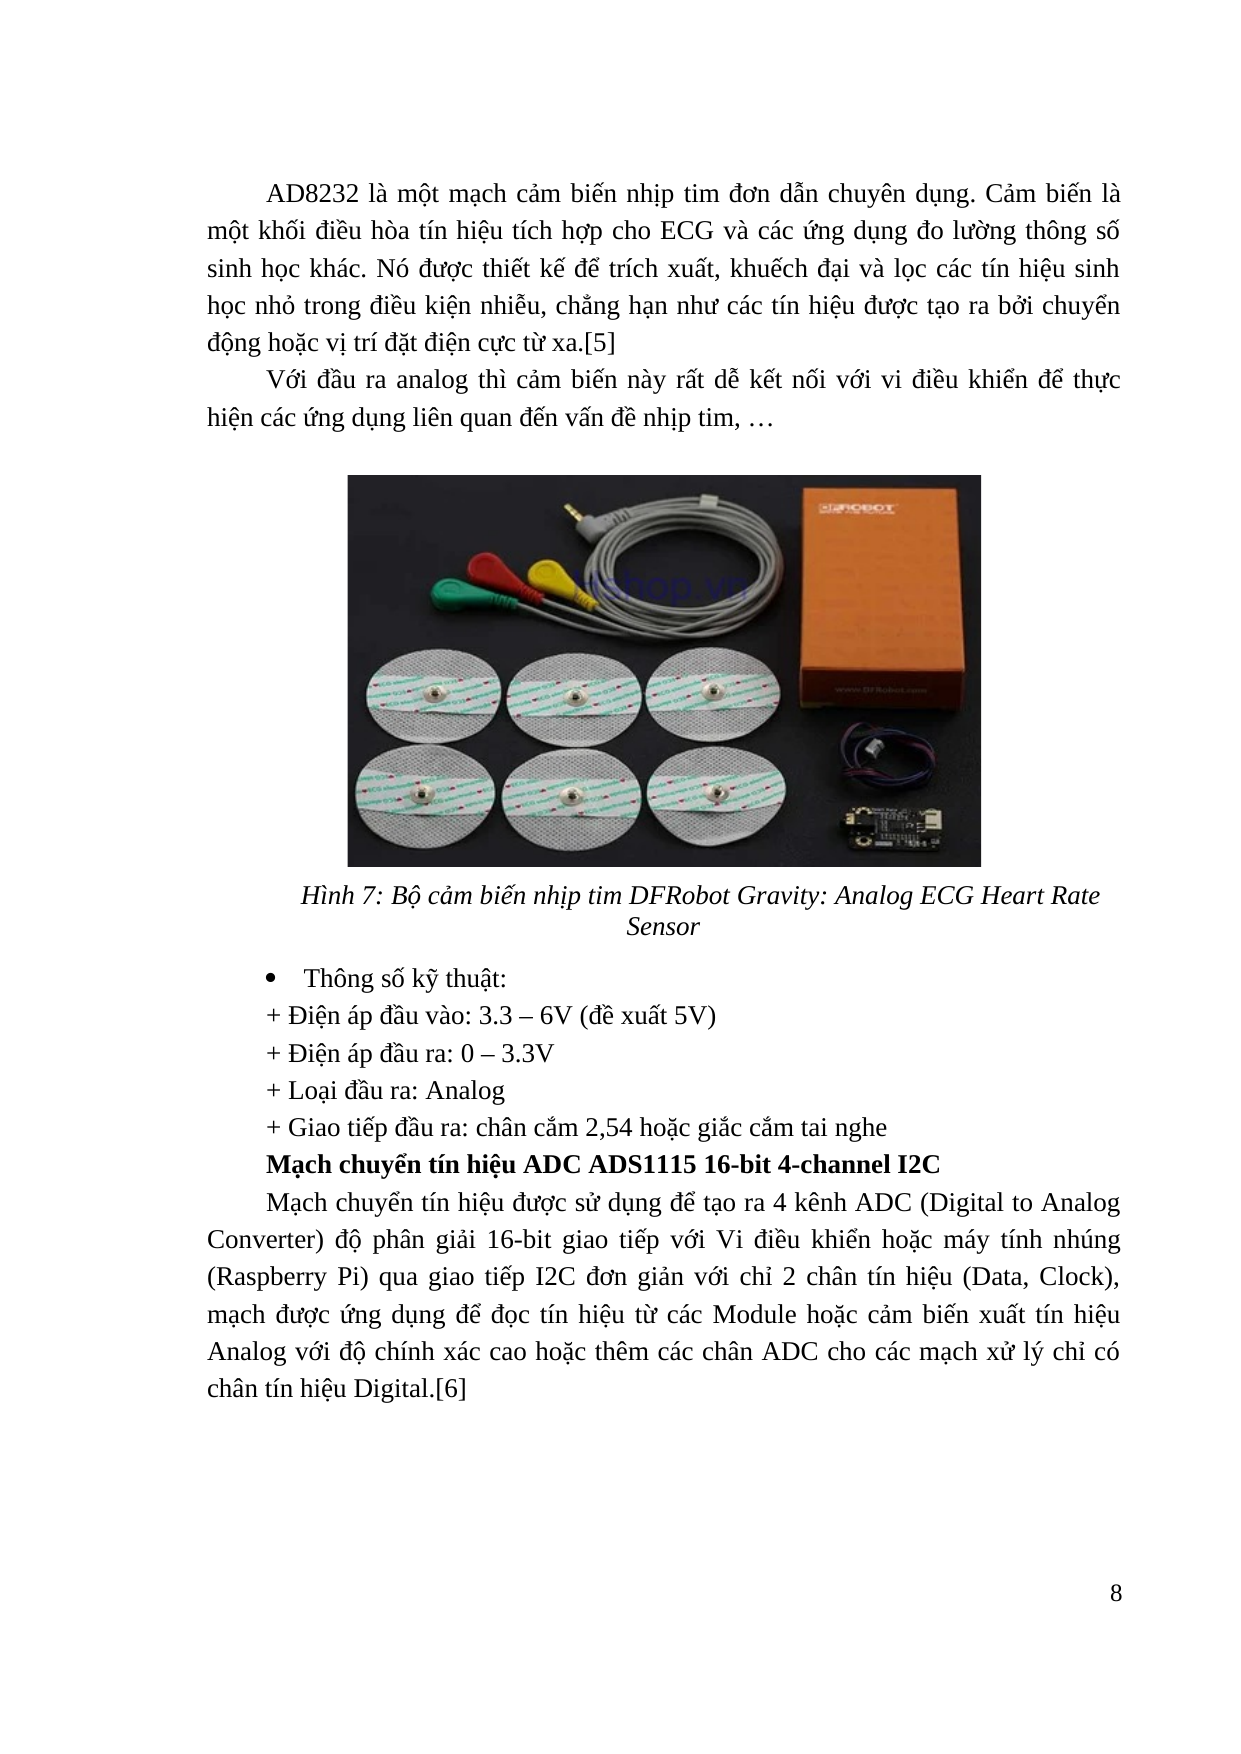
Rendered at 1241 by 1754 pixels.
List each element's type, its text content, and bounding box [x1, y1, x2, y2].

text Hình 7: Bộ cảm biến nhịp tim DFRobot Gravity: Analog ECG Heart Rate Sensor [207, 879, 1122, 941]
text Mạch chuyển tín hiệu ADC ADS1115 16-bit 4-channel I2C [266, 1148, 1122, 1180]
text Mạch chuyển tín hiệu được sử dụng để tạo ra 4 kênh ADC (Digital to Analog Converter) độ phân giải 16-bit giao tiếp với Vi điều khiển hoặc máy tính nhúng (Raspberry Pi) qua giao tiếp I2C đơn giản với chỉ 2 chân tín hiệu (Data, Clock), mạch được ứng dụng để đọc tín hiệu từ các Module hoặc cảm biến xuất tín hiệu Analog với độ chính xác cao hoặc thêm các chân ADC cho các mạch xử lý chỉ có chân tín hiệu Digital.[6] [207, 1186, 1122, 1403]
text + Loại đầu ra: Analog [266, 1074, 1122, 1105]
text + Điện áp đầu ra: 0 – 3.3V [266, 1037, 1122, 1068]
text + Giao tiếp đầu ra: chân cắm 2,54 hoặc giắc cắm tai nghe [266, 1111, 1122, 1142]
text Với đầu ra analog thì cảm biến này rất dễ kết nối với vi điều khiển để thực hiện các ứng dụng liên quan đến vấn đề nhịp tim, … [207, 364, 1122, 432]
text + Điện áp đầu vào: 3.3 – 6V (đề xuất 5V) [266, 999, 1122, 1031]
list Thông số kỹ thuật: [266, 962, 1122, 993]
text AD8232 là một mạch cảm biến nhịp tim đơn dẫn chuyên dụng. Cảm biến là một khối điều hòa tín hiệu tích hợp cho ECG và các ứng dụng đo lường thông số sinh học khác. Nó được thiết kế để trích xuất, khuếch đại và lọc các tín hiệu sinh học nhỏ trong điều kiện nhiễu, chẳng hạn như các tín hiệu được tạo ra bởi chuyển động hoặc vị trí đặt điện cực từ xa.[5] [207, 177, 1122, 357]
picture [347, 475, 982, 867]
